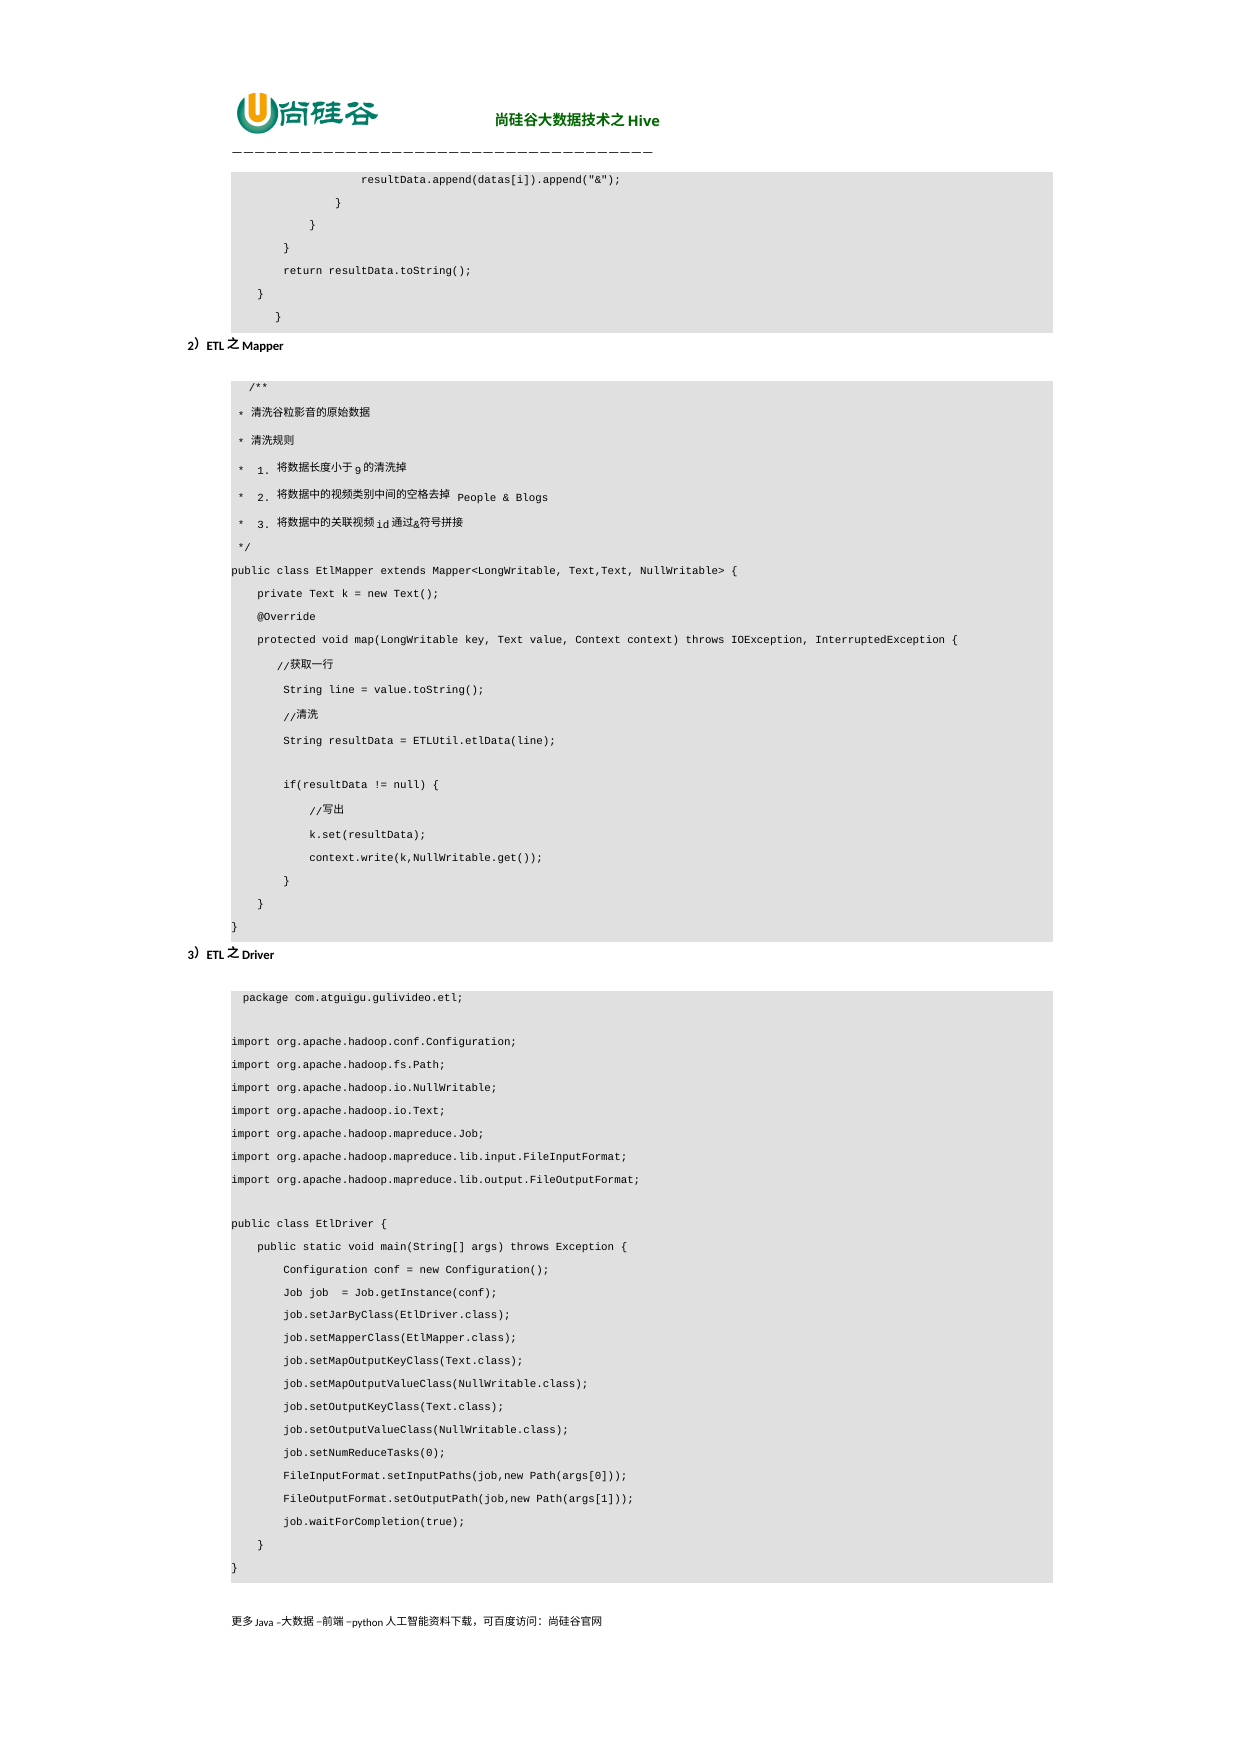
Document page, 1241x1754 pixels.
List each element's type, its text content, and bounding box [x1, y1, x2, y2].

text package com.atguigu.gulivideo.etl; import org.apache.hadoop.conf.Configuration; import org.apache.hadoop.fs.Path; import org.apache.hadoop.io.NullWritable; import org.apache.hadoop.io.Text; import org.apache.hadoop.mapreduce.Job; import org.apache.hadoop.mapreduce.lib.input.FileInputFormat; import org.apache.hadoop.mapreduce.lib.output.FileOutputFormat; public class EtlDriver { public static void main(String[] args) throws Exception { Configuration conf = new Configuration(); Job job = Job.getInstance(conf); job.setJarByClass(EtlDriver.class); job.setMapperClass(EtlMapper.class); job.setMapOutputKeyClass(Text.class); job.setMapOutputValueClass(NullWritable.class); job.setOutputKeyClass(Text.class); job.setOutputValueClass(NullWritable.class); job.setNumReduceTasks(0); FileInputFormat.setInputPaths(job,new Path(args[0])); FileOutputFormat.setOutputPath(job,new Path(args[1])); job.waitForCompletion(true); } } [231, 991, 1053, 1583]
text return resultData.toString(); [231, 264, 1053, 287]
picture [231, 88, 382, 138]
text } [231, 218, 1053, 241]
text } [231, 310, 1053, 333]
text } [231, 195, 1053, 218]
text 3）ETL之Driver [187, 942, 1053, 975]
text } [231, 241, 1053, 264]
text 2）ETL之Mapper [187, 333, 1053, 365]
text /** * 清洗谷粒影音的原始数据 * 清洗规则 * 1. 将数据长度小于9的清洗掉 * 2. 将数据中的视频类别中间的空格去掉 People & Blogs * 3. 将数据中的关联视频id通过&符号拼接 */ public class EtlMapper extends Mapper<LongWritable, Text,Text, NullWritable> { private Text k = new Text(); @Override protected void map(LongWritable key, Text value, Context context) throws IOException, InterruptedException { //获取一行 String line = value.toString(); //清洗 String resultData = ETLUtil.etlData(line); if(resultData != null) { //写出 k.set(resultData); context.write(k,NullWritable.get()); } } [231, 381, 1053, 919]
text } [231, 919, 1053, 942]
text resultData.append(datas[i]).append("&"); [231, 172, 1053, 195]
text } [231, 287, 1053, 310]
